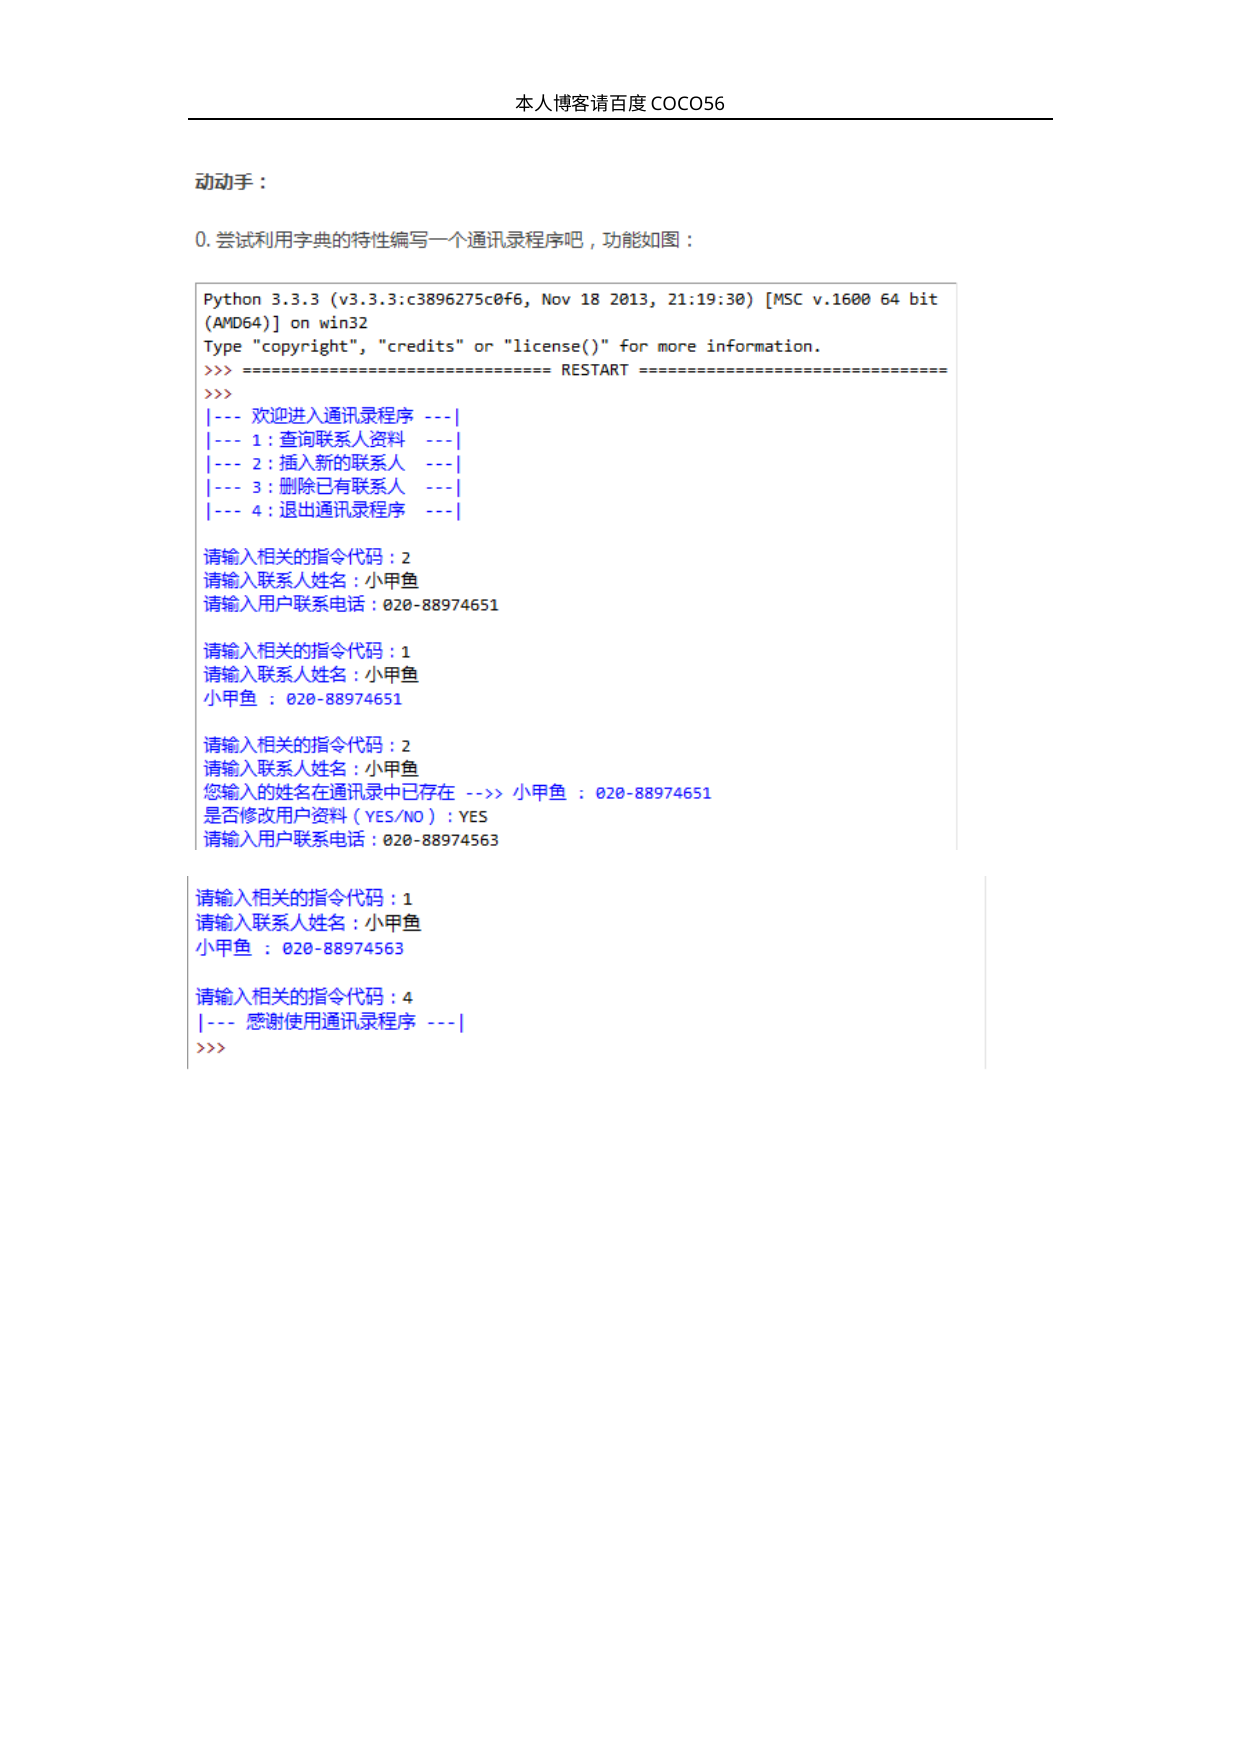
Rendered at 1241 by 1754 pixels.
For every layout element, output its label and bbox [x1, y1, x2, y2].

picture [187, 876, 1053, 1107]
picture [187, 161, 1053, 850]
